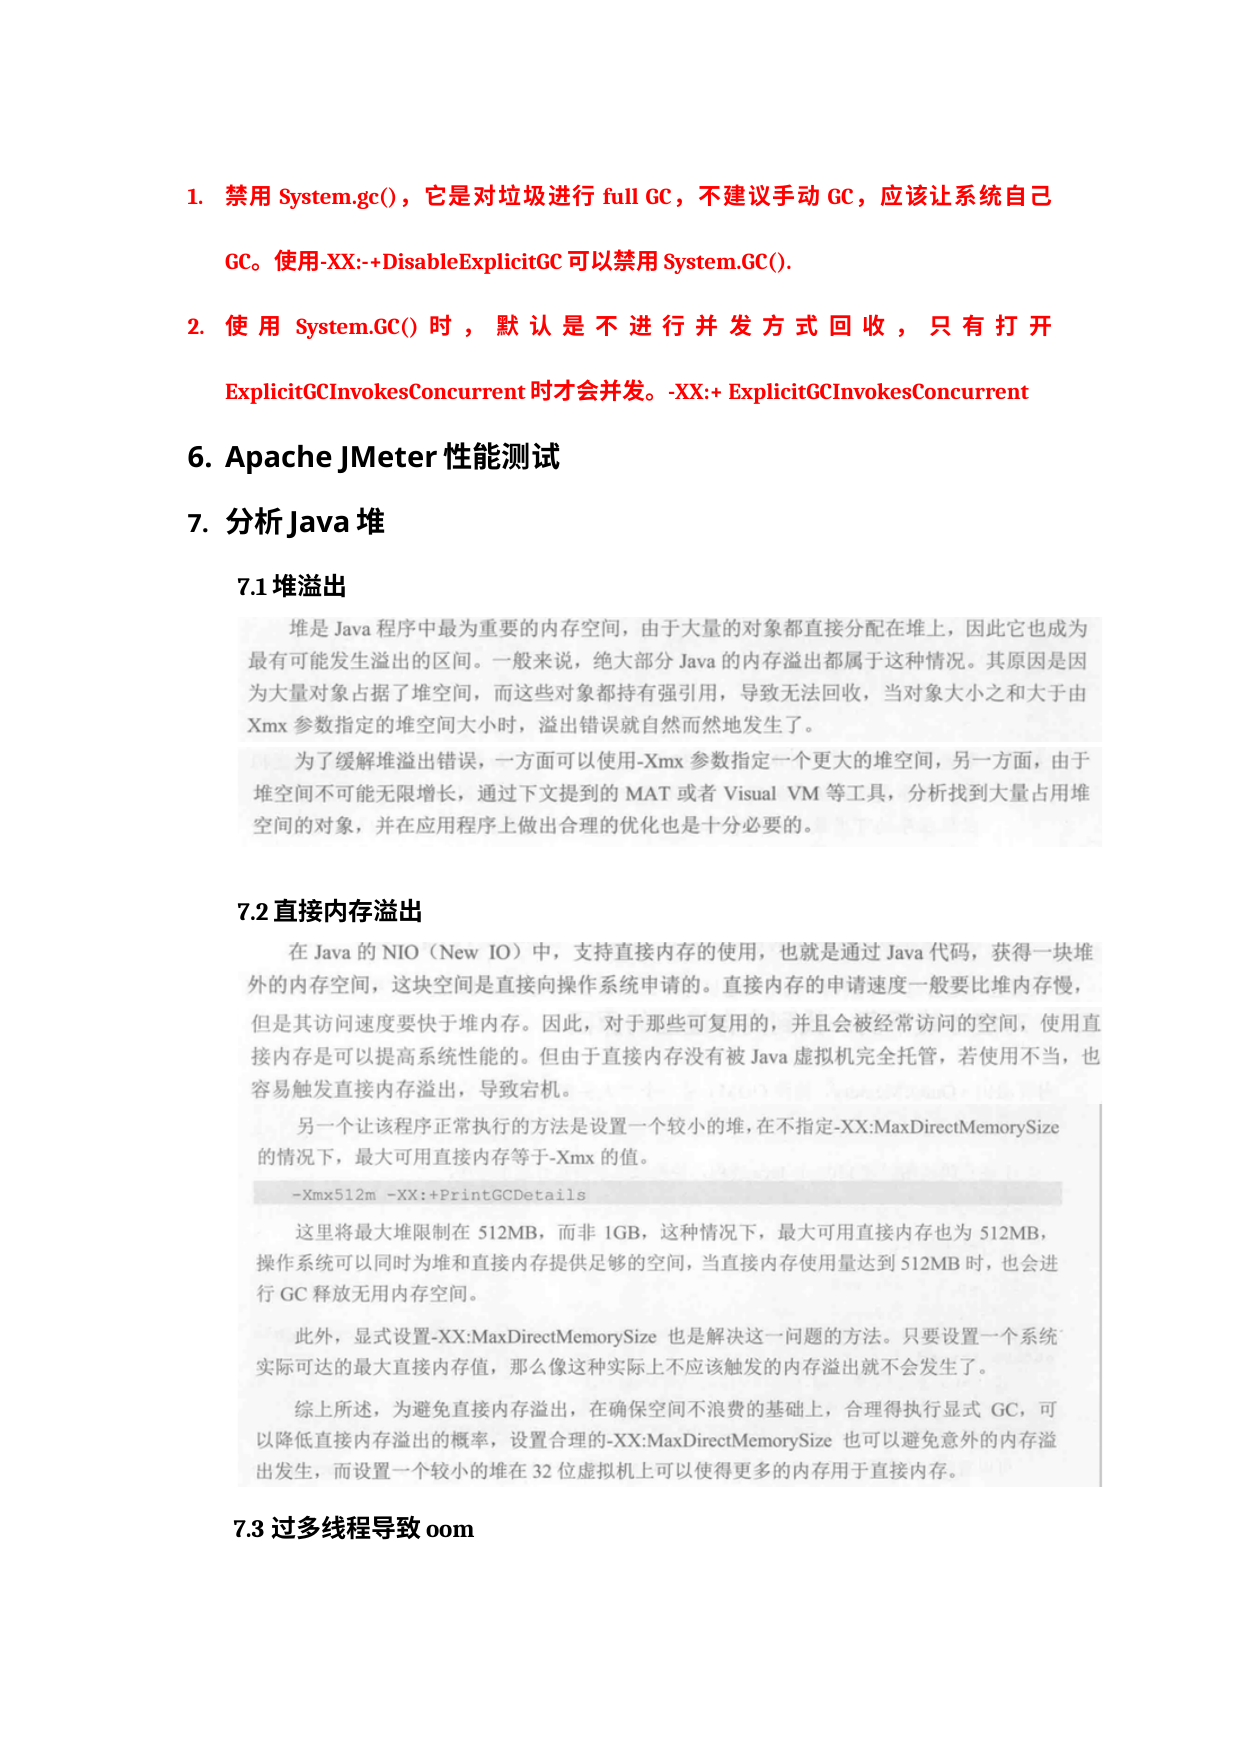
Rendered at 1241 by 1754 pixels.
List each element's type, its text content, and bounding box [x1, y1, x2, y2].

picture [237, 1007, 1103, 1487]
picture [237, 617, 1103, 742]
list 使用System.GC()时，默认是不进行并发方式回收，只有打开ExplicitGCInvokesConcurrent时才会并发。-XX:+ ExplicitGCInvokesConcurrent [187, 292, 1053, 422]
list Apache JMeter性能测试 [187, 422, 1053, 487]
picture [237, 747, 1103, 847]
picture [237, 942, 1103, 1002]
list 过多线程导致oom [233, 1494, 1053, 1559]
list 禁用System.gc()，它是对垃圾进行full GC，不建议手动GC，应该让系统自己GC。使用-XX:-+DisableExplicitGC 可以禁用System.GC(). [187, 162, 1053, 292]
text 7.1 堆溢出 [187, 552, 1053, 617]
text 7.2 直接内存溢出 [187, 877, 1053, 942]
list 分析Java堆 [187, 487, 1053, 552]
